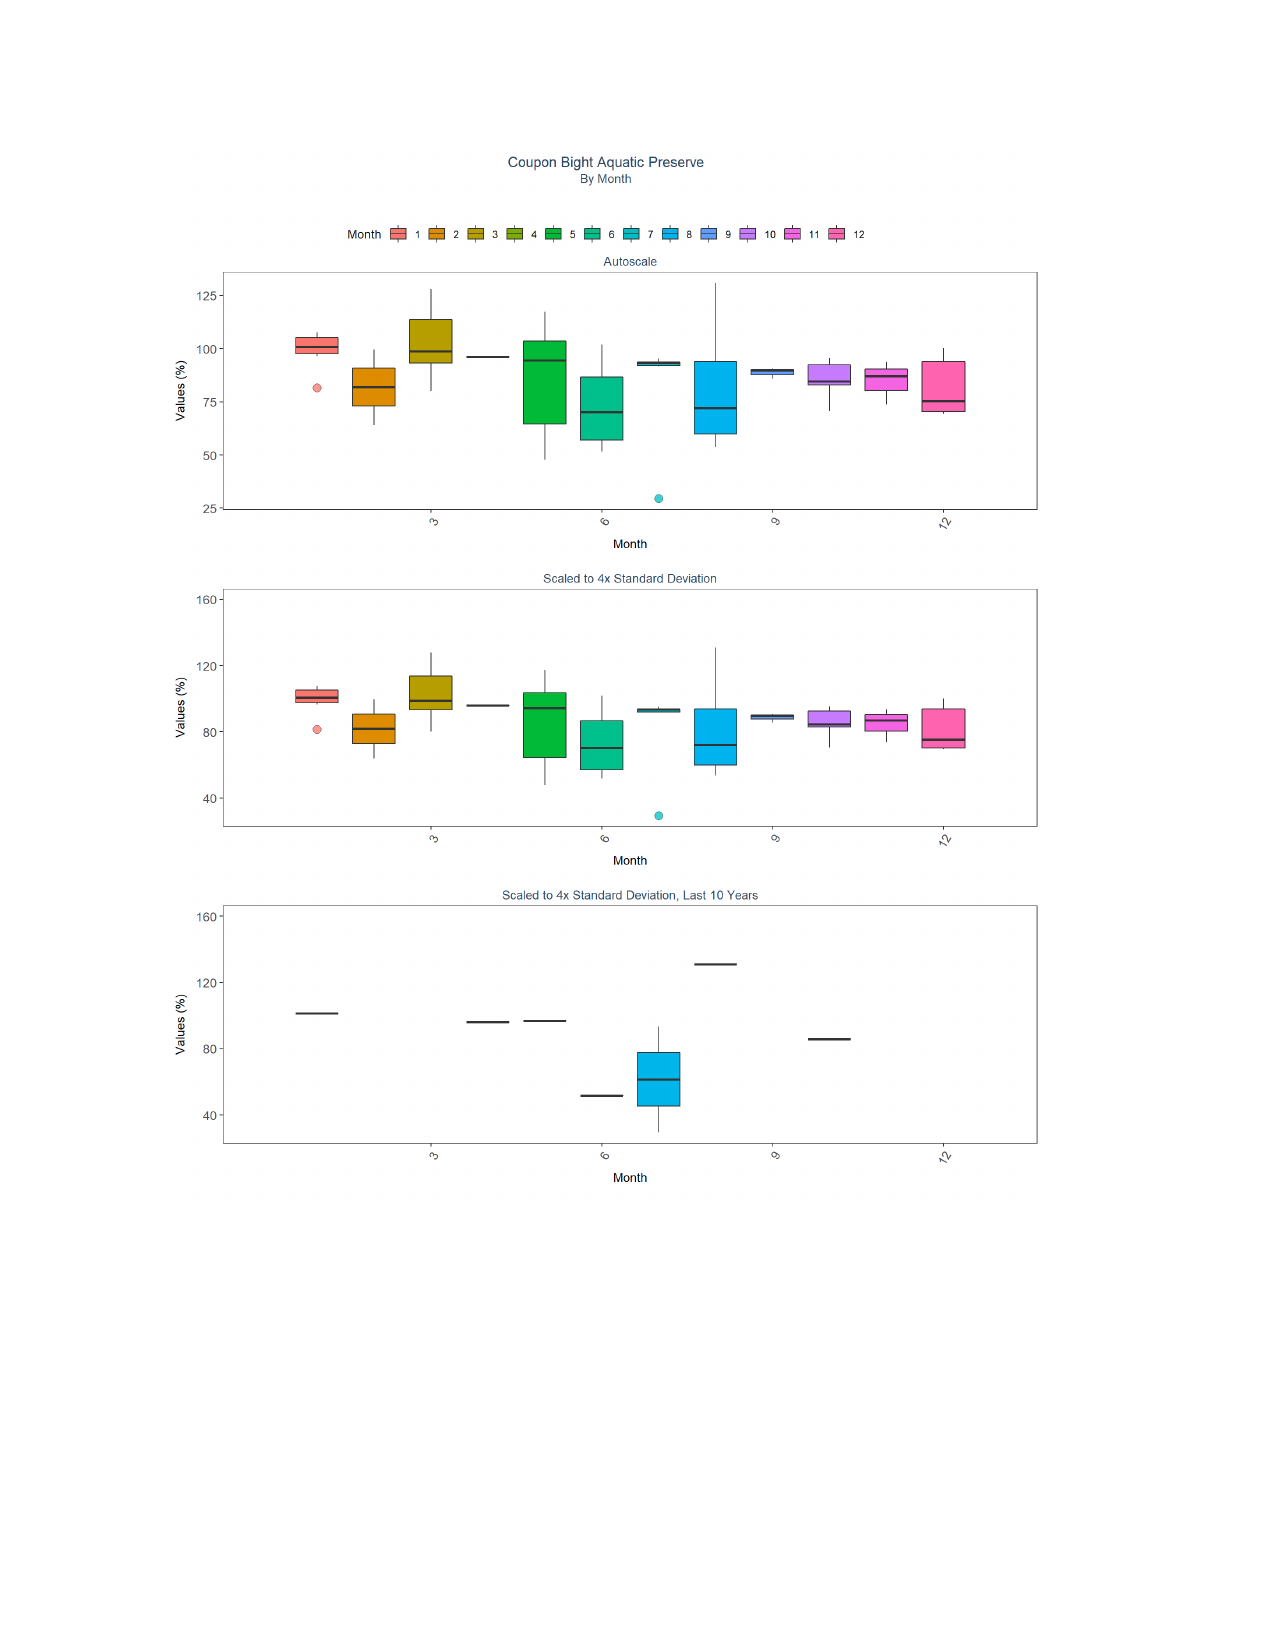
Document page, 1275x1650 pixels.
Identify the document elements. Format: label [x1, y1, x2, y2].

picture [168, 150, 1044, 1200]
